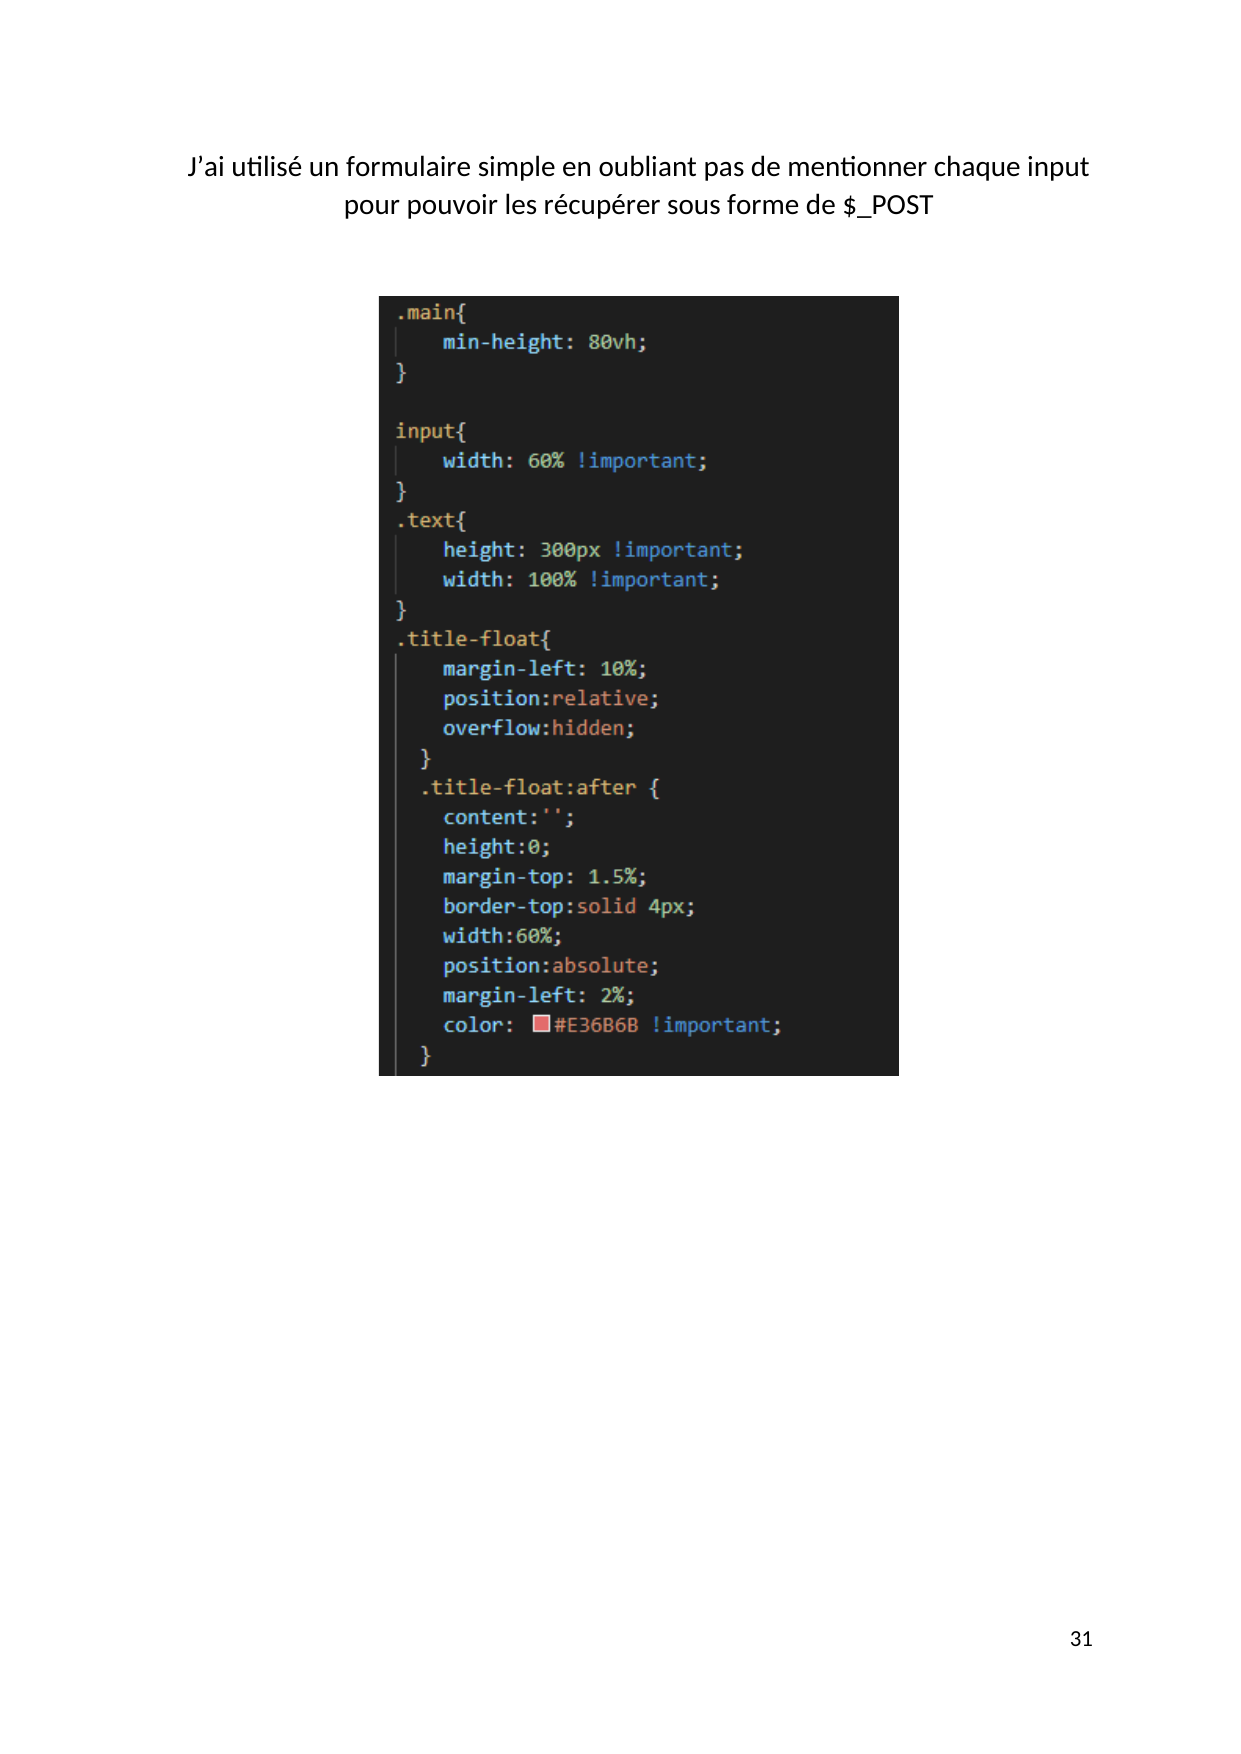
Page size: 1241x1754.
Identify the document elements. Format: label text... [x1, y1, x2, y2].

picture [378, 296, 899, 1076]
text J’ai utilisé un formulaire simple en oubliant pas de mentionner chaque input pour pouvoir les récupérer sous forme de $_POST [185, 148, 1093, 222]
